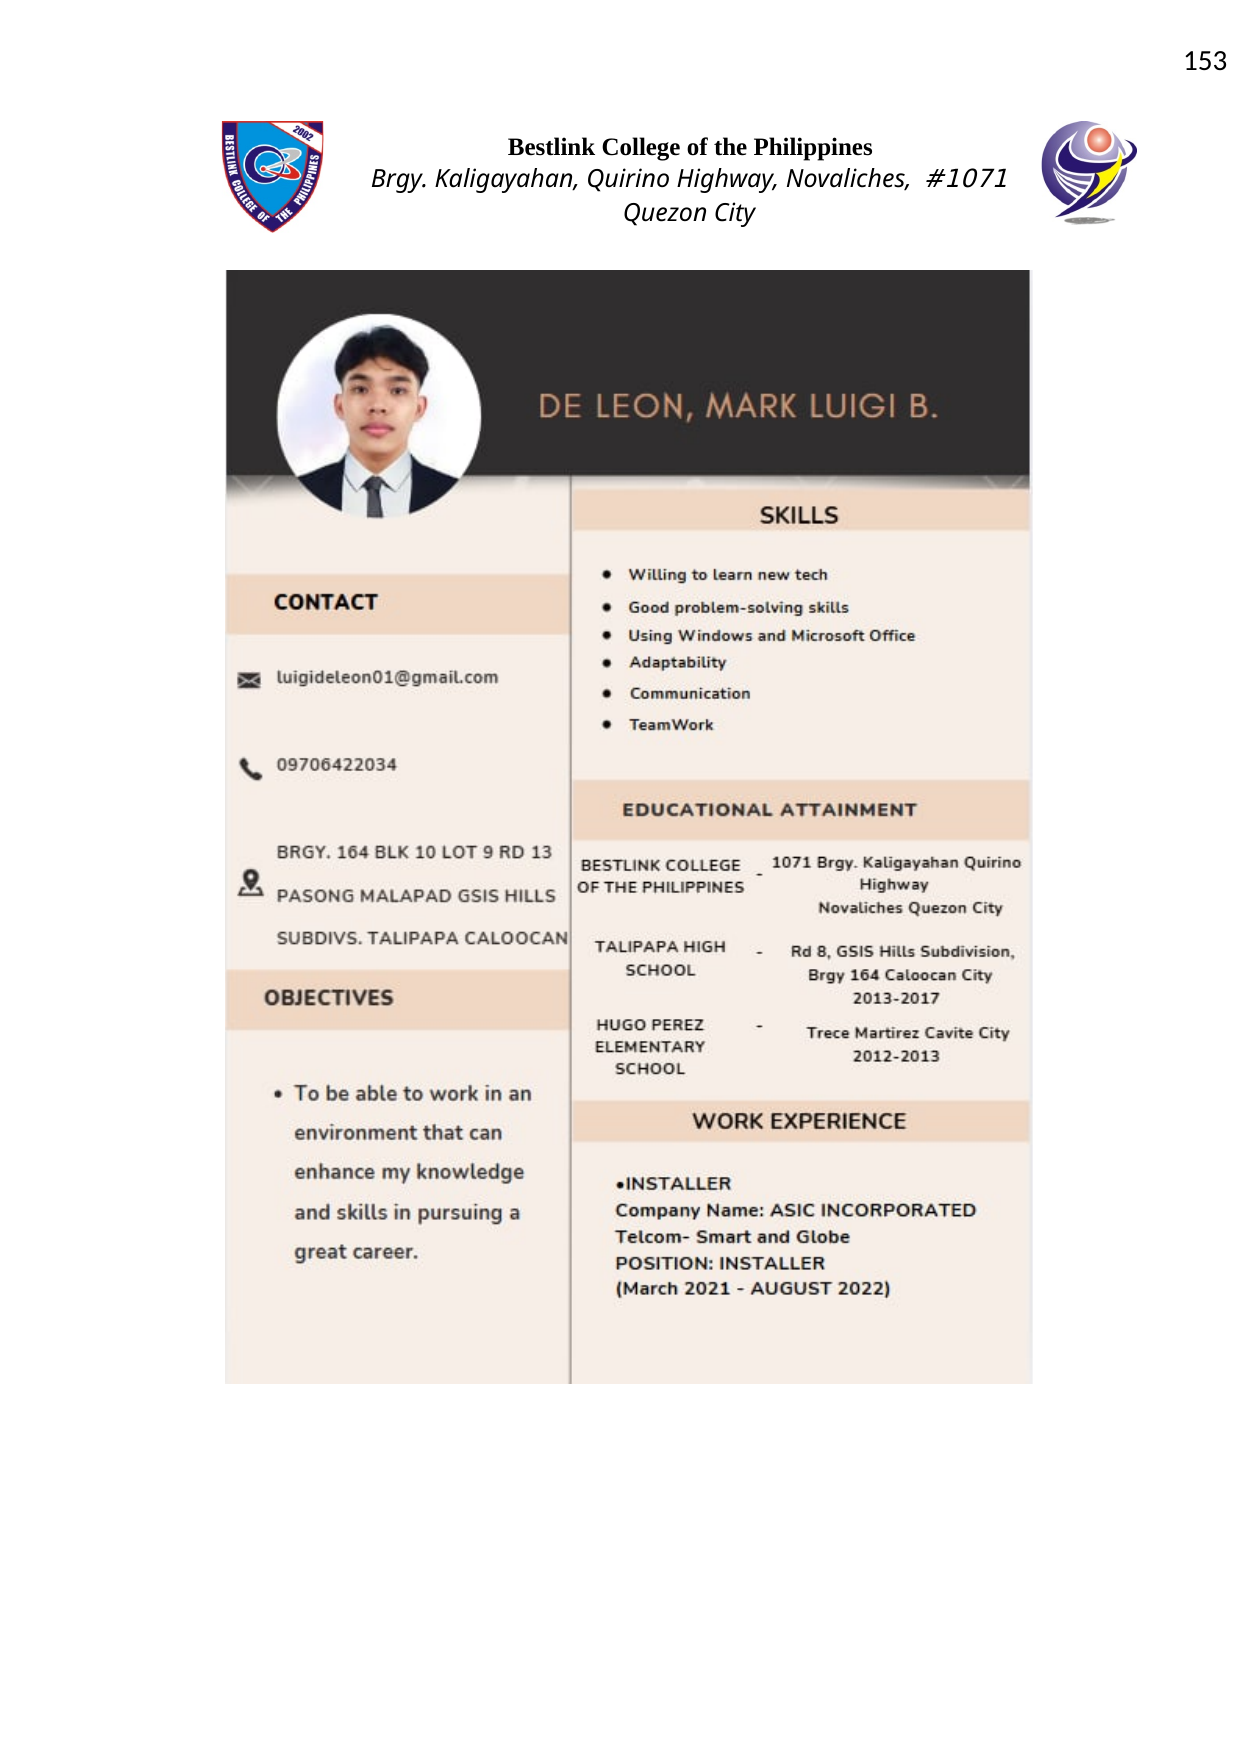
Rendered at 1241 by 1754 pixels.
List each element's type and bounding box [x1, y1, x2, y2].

picture [1041, 121, 1137, 225]
picture [221, 121, 324, 233]
picture [225, 270, 1033, 1384]
